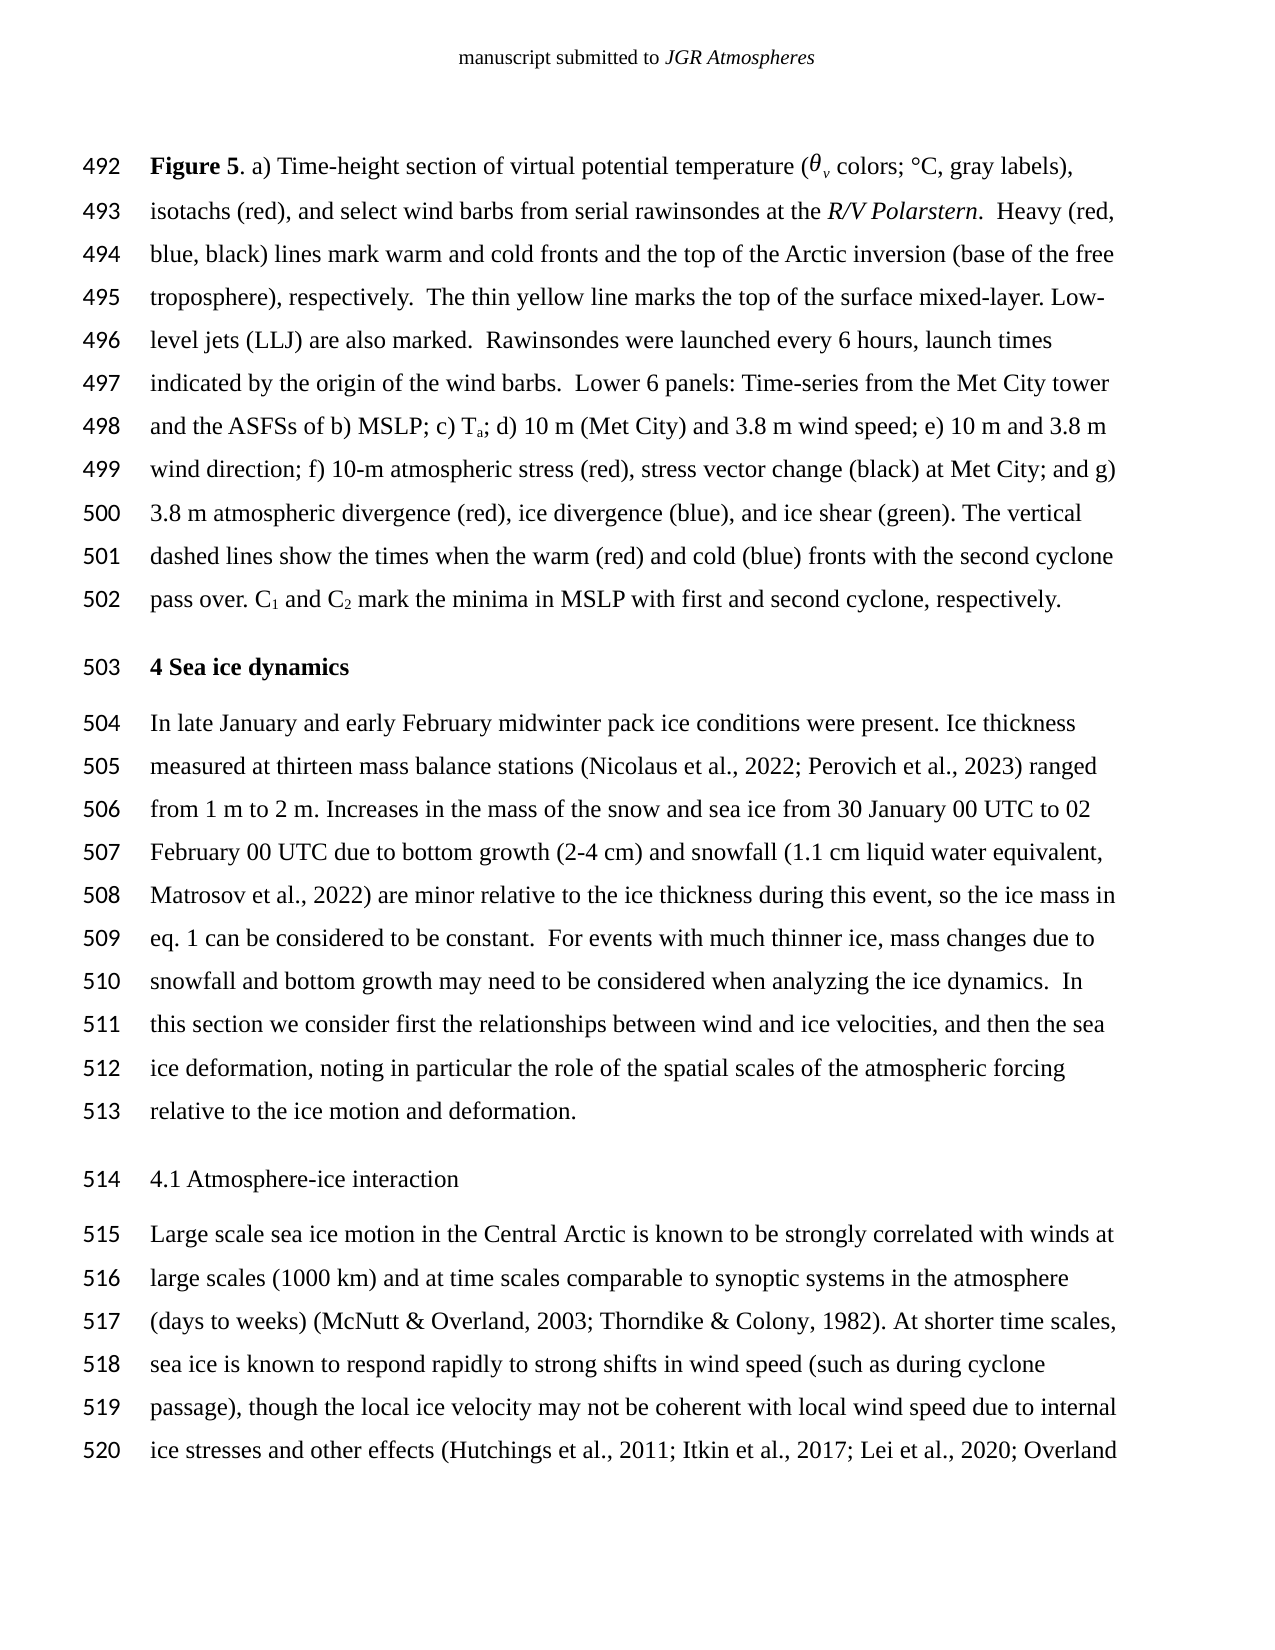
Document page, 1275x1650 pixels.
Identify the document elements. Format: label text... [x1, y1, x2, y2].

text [150, 1219, 1125, 1464]
subtitle 4 Sea ice dynamics [150, 652, 1125, 681]
text Figure 5. a) Time-height section of virtual potential temperature ( colors; °C, gray labels), isotachs (red), and select wind barbs from serial rawinsondes at the R/V Polarstern. Heavy (red, blue, black) lines mark warm and cold fronts and the top of the Arctic inversion (base of the free troposphere), respectively. The thin yellow line marks the top of the surface mixed-layer. Low-level jets (LLJ) are also marked. Rawinsondes were launched every 6 hours, launch times indicated by the origin of the wind barbs. Lower 6 panels: Time-series from the Met City tower and the ASFSs of b) MSLP; c) Ta; d) 10 m (Met City) and 3.8 m wind speed; e) 10 m and 3.8 m wind direction; f) 10-m atmospheric stress (red), stress vector change (black) at Met City; and g) 3.8 m atmospheric divergence (red), ice divergence (blue), and ice shear (green). The vertical dashed lines show the times when the warm (red) and cold (blue) fronts with the second cyclone pass over. C1 and C2 mark the minima in MSLP with first and second cyclone, respectively. [150, 150, 1125, 613]
subtitle 4.1 Atmosphere-ice interaction [150, 1164, 1125, 1193]
text In late January and early February midwinter pack ice conditions were present. Ice thickness measured at thirteen mass balance stations (Nicolaus et al., 2022; Perovich et al., 2023) ranged from 1 m to 2 m. Increases in the mass of the snow and sea ice from 30 January 00 UTC to 02 February 00 UTC due to bottom growth (2-4 cm) and snowfall (1.1 cm liquid water equivalent, Matrosov et al., 2022) are minor relative to the ice thickness during this event, so the ice mass in eq. 1 can be considered to be constant. For events with much thinner ice, mass changes due to snowfall and bottom growth may need to be considered when analyzing the ice dynamics. In this section we consider first the relationships between wind and ice velocities, and then the sea ice deformation, noting in particular the role of the spatial scales of the atmospheric forcing relative to the ice motion and deformation. [150, 708, 1125, 1124]
